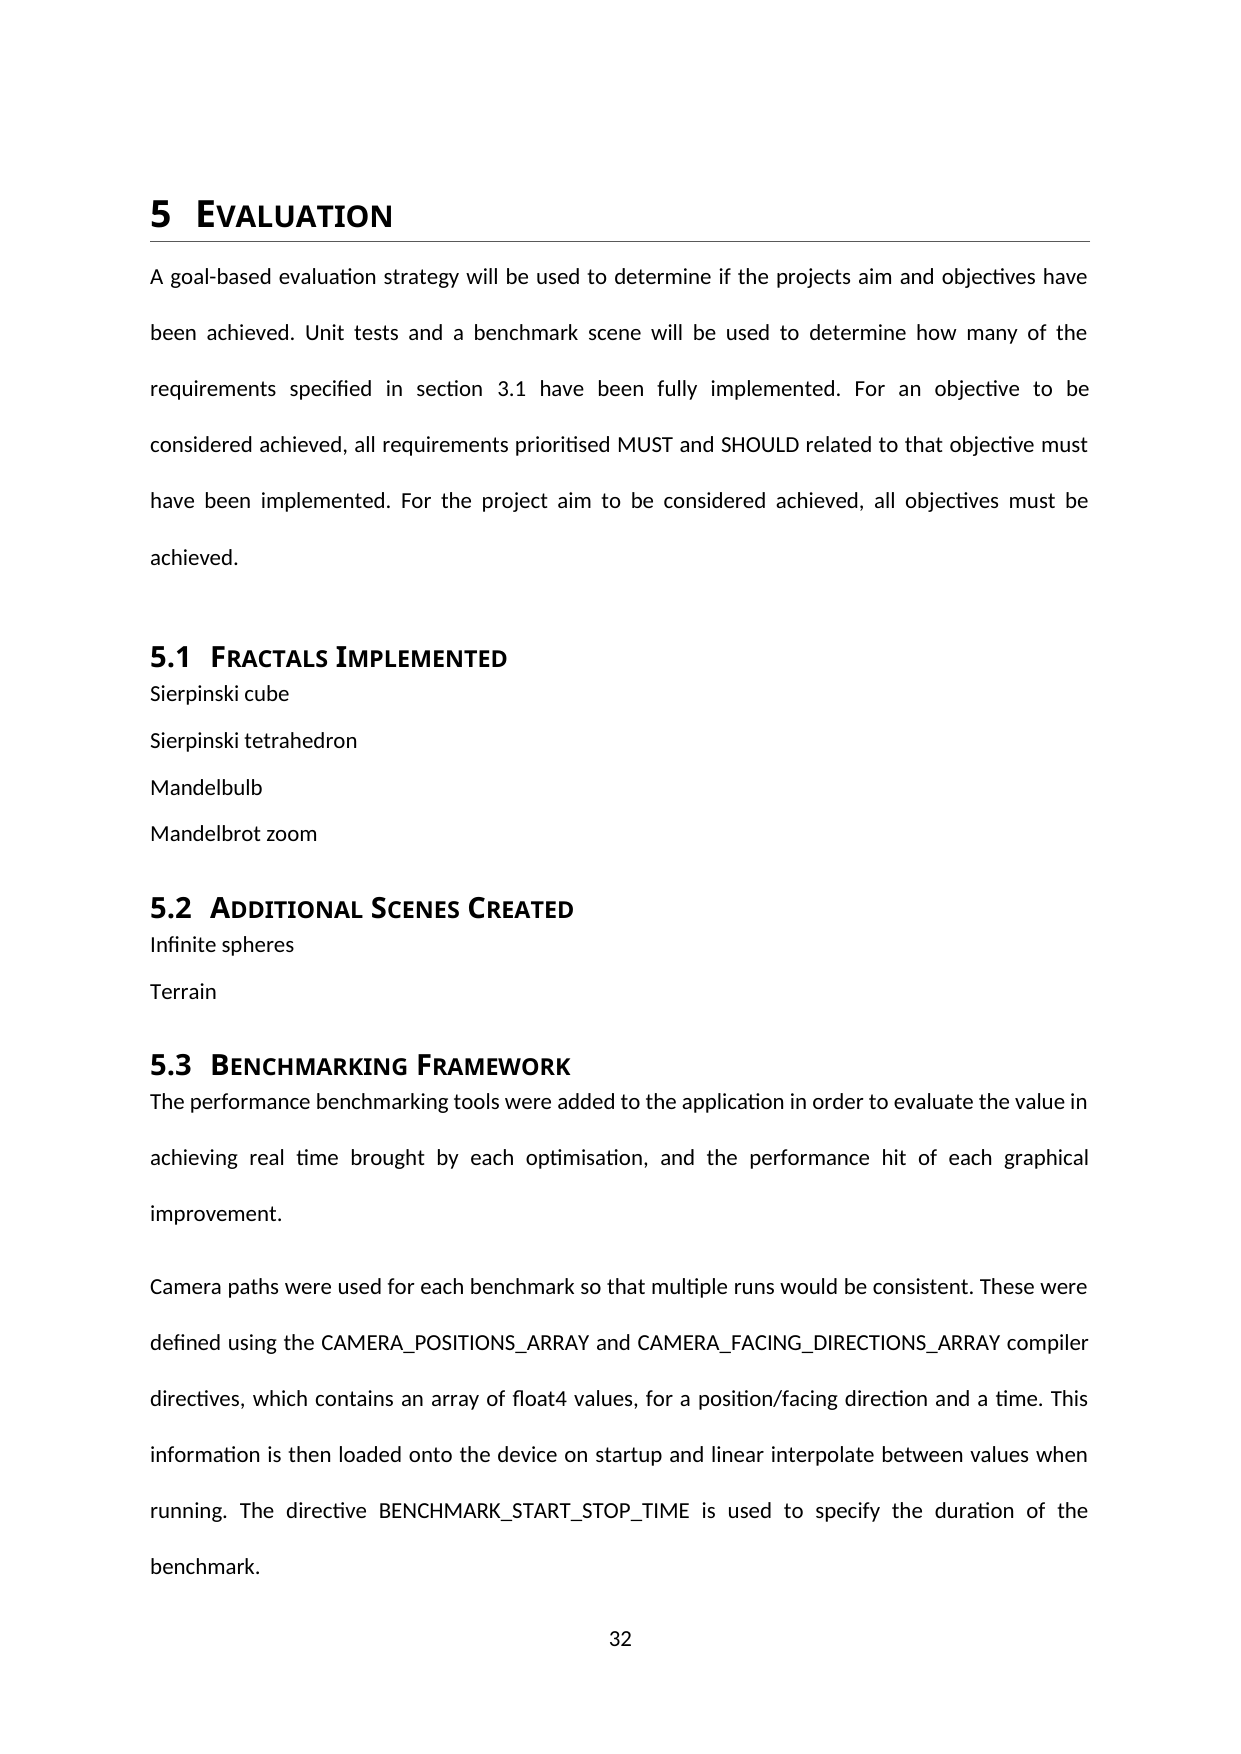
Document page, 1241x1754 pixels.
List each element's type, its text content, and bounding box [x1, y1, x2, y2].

text Terrain [150, 977, 1090, 1005]
subtitle Evaluation [150, 187, 1090, 241]
text Sierpinski tetrahedron [150, 726, 1090, 754]
subtitle Fractals Implemented [150, 636, 1090, 676]
text Sierpinski cube [150, 679, 1090, 707]
text The performance benchmarking tools were added to the application in order to evaluate the value in achieving real time brought by each optimisation, and the performance hit of each graphical improvement. [150, 1087, 1090, 1228]
subtitle Additional Scenes Created [150, 887, 1090, 927]
subtitle Benchmarking Framework [150, 1045, 1090, 1084]
text Camera paths were used for each benchmark so that multiple runs would be consistent. These were defined using the CAMERA_POSITIONS_ARRAY and CAMERA_FACING_DIRECTIONS_ARRAY compiler directives, which contains an array of float4 values, for a position/facing direction and a time. This information is then loaded onto the device on startup and linear interpolate between values when running. The directive BENCHMARK_START_STOP_TIME is used to specify the duration of the benchmark. [150, 1272, 1090, 1581]
text Infinite spheres [150, 930, 1090, 958]
text A goal-based evaluation strategy will be used to determine if the projects aim and objectives have been achieved. Unit tests and a benchmark scene will be used to determine how many of the requirements specified in section 3.1 have been fully implemented. For an objective to be considered achieved, all requirements prioritised MUST and SHOULD related to that objective must have been implemented. For the project aim to be considered achieved, all objectives must be achieved. [150, 262, 1090, 571]
text Mandelbulb [150, 773, 1090, 801]
text Mandelbrot zoom [150, 819, 1090, 848]
